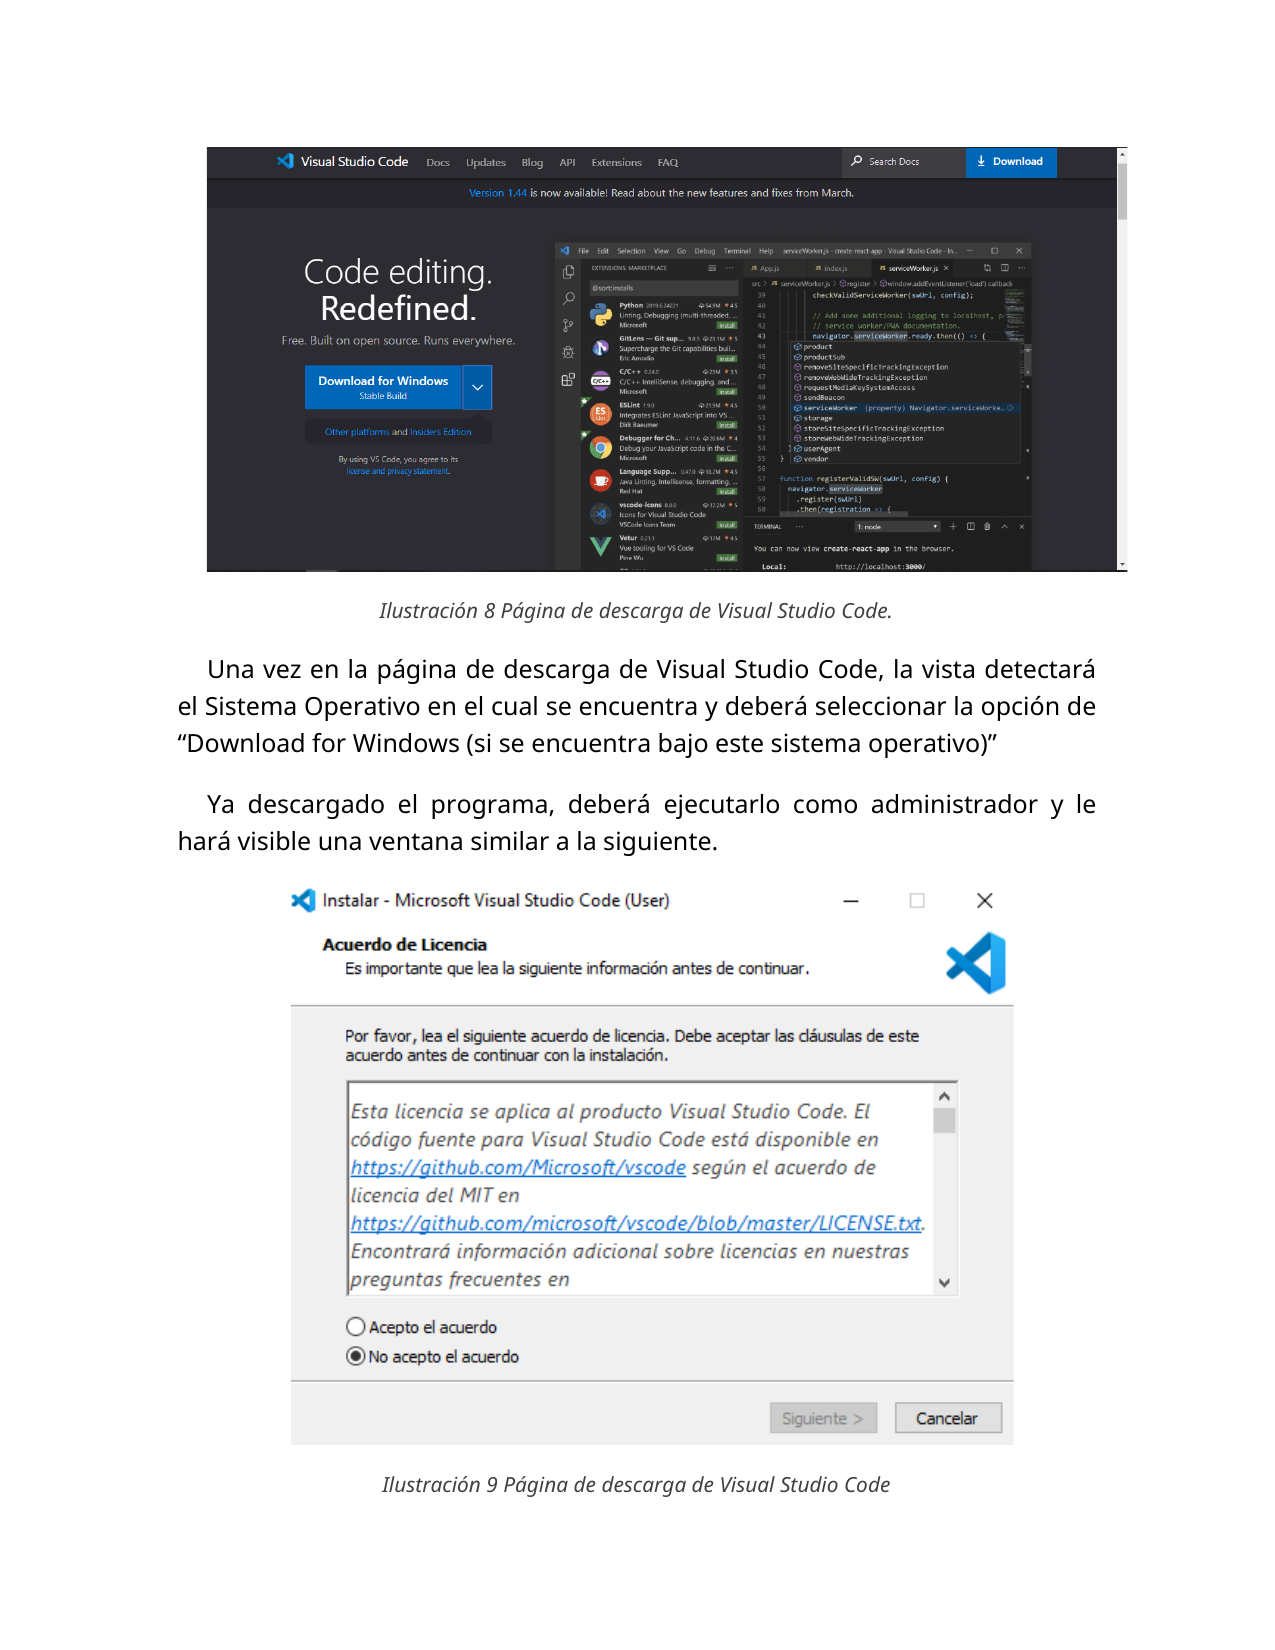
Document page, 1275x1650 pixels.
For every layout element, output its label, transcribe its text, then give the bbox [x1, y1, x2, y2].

text Una vez en la página de descarga de Visual Studio Code, la vista detectará el Sistema Operativo en el cual se encuentra y deberá seleccionar la opción de “Download for Windows (si se encuentra bajo este sistema operativo)” [177, 652, 1098, 759]
text Ya descargado el programa, deberá ejecutarlo como administrador y le hará visible una ventana similar a la siguiente. [177, 787, 1098, 858]
text Ilustración 8 Página de descarga de Visual Studio Code. [267, 596, 1008, 624]
text Ilustración 9 Página de descarga de Visual Studio Code [267, 1470, 1008, 1498]
picture [290, 885, 1014, 1445]
picture [206, 147, 1128, 572]
